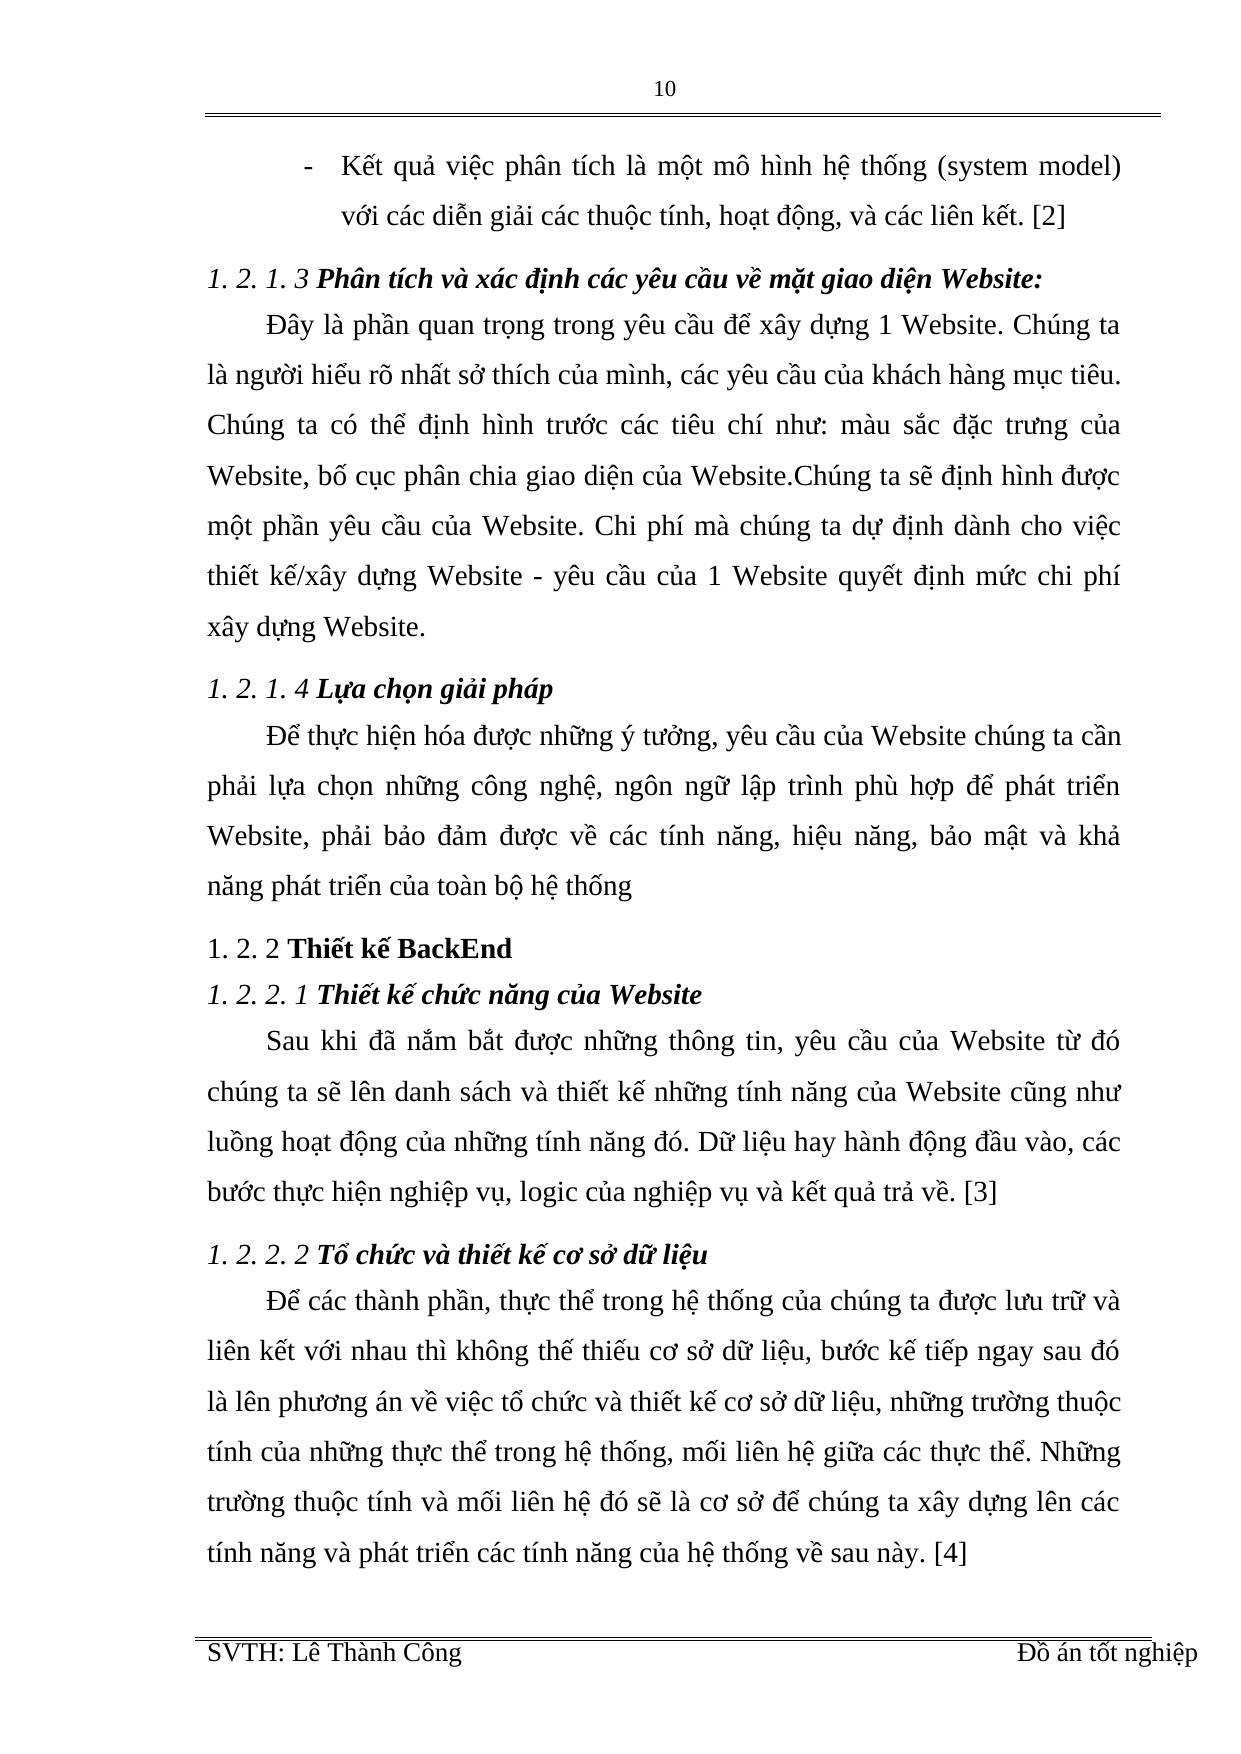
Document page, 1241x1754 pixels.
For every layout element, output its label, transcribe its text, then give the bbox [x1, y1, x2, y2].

list Kết quả việc phân tích là một mô hình hệ thống (system model) với các diễn giải các thuộc tính, hoạt động, và các liên kết. [303, 148, 1122, 232]
text Để các thành phần, thực thể trong hệ thống của chúng ta được lưu trữ và liên kết với nhau thì không thế thiếu cơ sở dữ liệu, bước kế tiếp ngay sau đó là lên phương án về việc tổ chức và thiết kế cơ sở dữ liệu, những trường thuộc tính của những thực thể trong hệ thống, mối liên hệ giữa các thực thể. Những trường thuộc tính và mối liên hệ đó sẽ là cơ sở để chúng ta xây dựng lên các tính năng và phát triển các tính năng của hệ thống về sau này. [207, 1283, 1122, 1568]
subtitle Lựa chọn giải pháp [207, 672, 1122, 705]
subtitle Tổ chức và thiết kế cơ sở dữ liệu [207, 1237, 1122, 1271]
text Đây là phần quan trọng trong yêu cầu để xây dựng 1 Website. Chúng ta là người hiểu rõ nhất sở thích của mình, các yêu cầu của khách hàng mục tiêu. Chúng ta có thể định hình trước các tiêu chí như: màu sắc đặc trưng của Website, bố cục phân chia giao diện của Website.Chúng ta sẽ định hình được một phần yêu cầu của Website. Chi phí mà chúng ta dự định dành cho việc thiết kế/xây dựng Website - yêu cầu của 1 Website quyết định mức chi phí xây dựng Website. [207, 307, 1122, 642]
subtitle Thiết kế chức năng của Website [207, 977, 1122, 1011]
text Để thực hiện hóa được những ý tưởng, yêu cầu của Website chúng ta cần phải lựa chọn những công nghệ, ngôn ngữ lập trình phù hợp để phát triển Website, phải bảo đảm được về các tính năng, hiệu năng, bảo mật và khả năng phát triển của toàn bộ hệ thống [207, 718, 1122, 902]
subtitle Phân tích và xác định các yêu cầu về mặt giao diện Website: [207, 261, 1122, 294]
subtitle Thiết kế BackEnd [207, 931, 1122, 965]
text Sau khi đã nắm bắt được những thông tin, yêu cầu của Website từ đó chúng ta sẽ lên danh sách và thiết kế những tính năng của Website cũng như luồng hoạt động của những tính năng đó. Dữ liệu hay hành động đầu vào, các bước thực hiện nghiệp vụ, logic của nghiệp vụ và kết quả trả về. [207, 1023, 1122, 1208]
